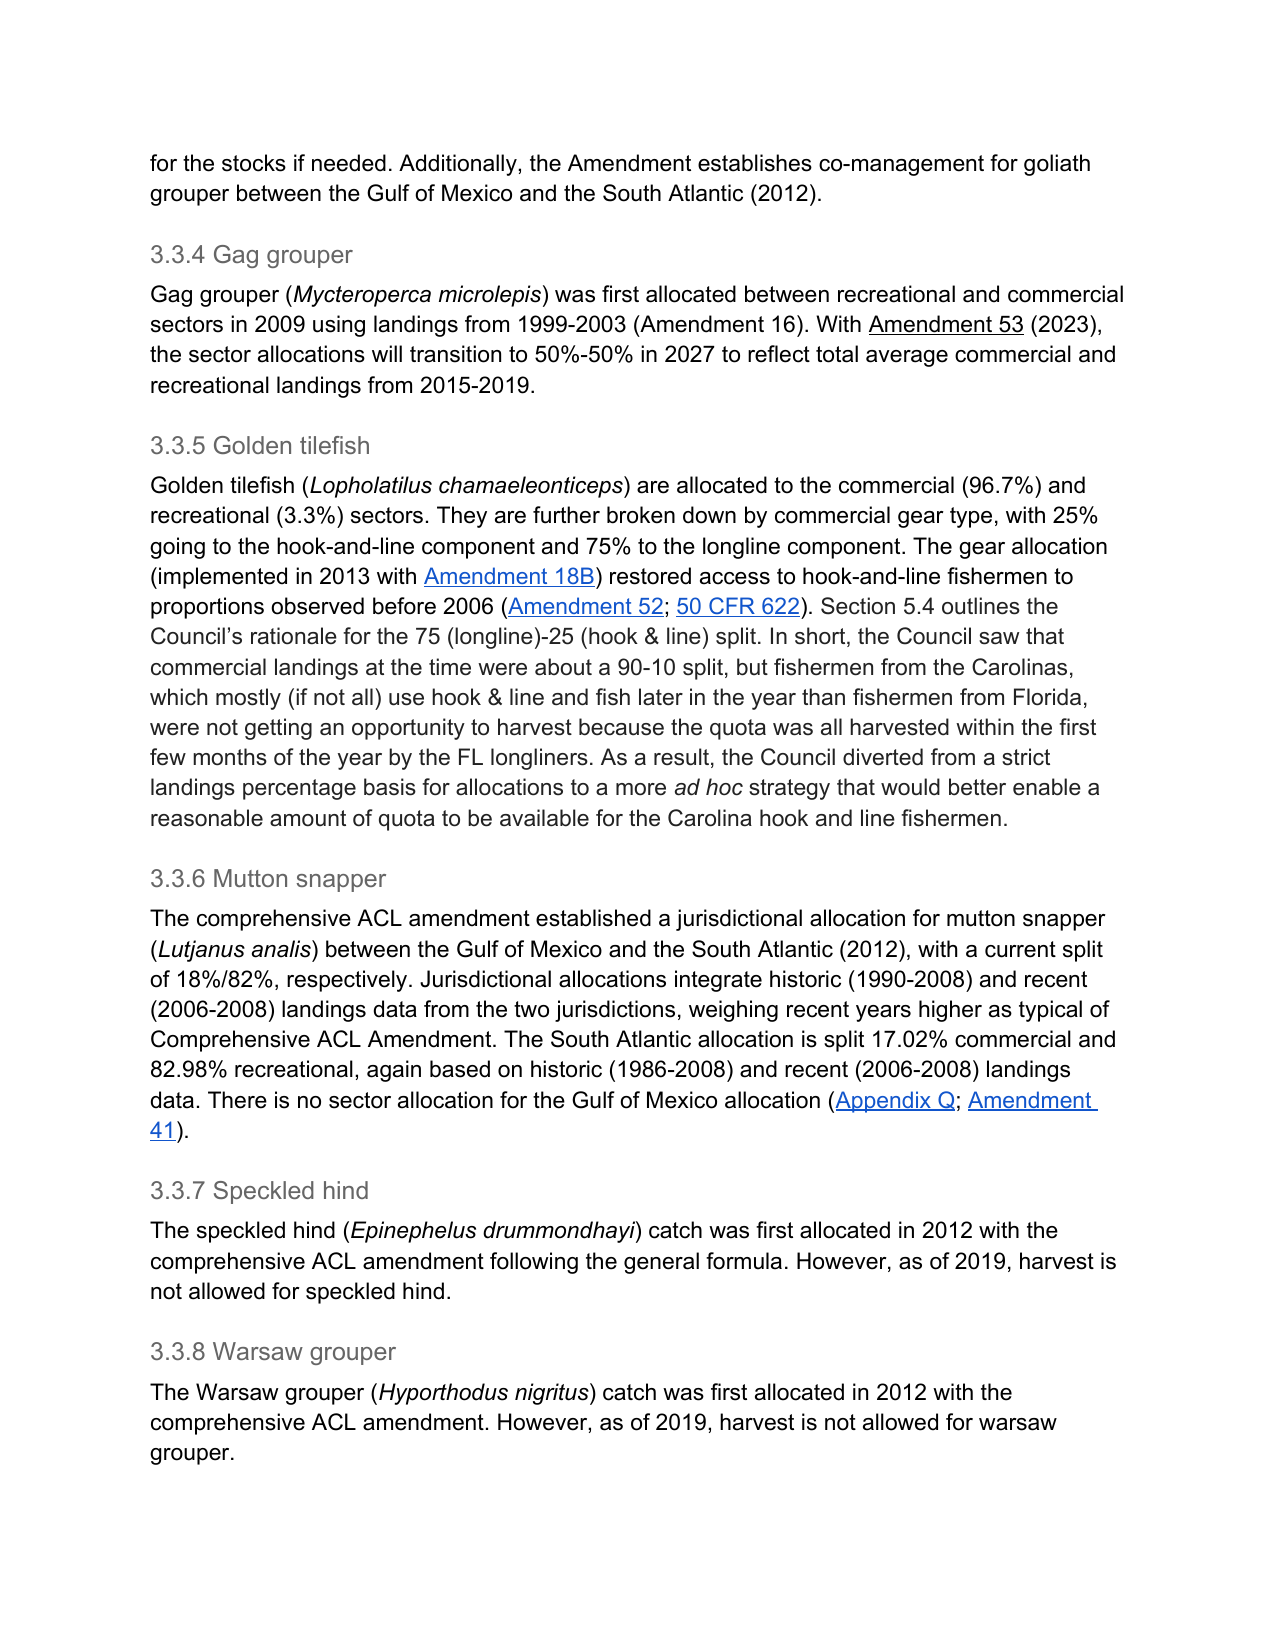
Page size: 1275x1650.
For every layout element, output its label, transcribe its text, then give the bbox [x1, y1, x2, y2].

subtitle 3.3.4 Gag grouper [150, 239, 1125, 268]
text The Warsaw grouper (Hyporthodus nigritus) catch was first allocated in 2012 with the comprehensive ACL amendment. However, as of 2019, harvest is not allowed for warsaw grouper. [150, 1379, 1125, 1465]
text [150, 150, 1125, 207]
subtitle 3.3.8 Warsaw grouper [150, 1337, 1125, 1366]
text Gag grouper (Mycteroperca microlepis) was first allocated between recreational and commercial sectors in 2009 using landings from 1999-2003 (Amendment 16). With Amendment 53 (2023), the sector allocations will transition to 50%-50% in 2027 to reflect total average commercial and recreational landings from 2015-2019. [150, 281, 1125, 398]
subtitle 3.3.5 Golden tilefish [150, 431, 1125, 460]
text The comprehensive ACL amendment established a jurisdictional allocation for mutton snapper (Lutjanus analis) between the Gulf of Mexico and the South Atlantic (2012), with a current split of 18%/82%, respectively. Jurisdictional allocations integrate historic (1990-2008) and recent (2006-2008) landings data from the two jurisdictions, weighing recent years higher as typical of Comprehensive ACL Amendment. The South Atlantic allocation is split 17.02% commercial and 82.98% recreational, again based on historic (1986-2008) and recent (2006-2008) landings data. There is no sector allocation for the Gulf of Mexico allocation (Appendix Q; Amendment 41). [150, 905, 1125, 1143]
subtitle 3.3.7 Speckled hind [150, 1176, 1125, 1205]
text Golden tilefish (Lopholatilus chamaeleonticeps) are allocated to the commercial (96.7%) and recreational (3.3%) sectors. They are further broken down by commercial gear type, with 25% going to the hook-and-line component and 75% to the longline component. The gear allocation (implemented in 2013 with Amendment 18B) restored access to hook-and-line fishermen to proportions observed before 2006 (Amendment 52; 50 CFR 622). Section 5.4 outlines the Council’s rationale for the 75 (longline)-25 (hook & line) split. In short, the Council saw that commercial landings at the time were about a 90-10 split, but fishermen from the Carolinas, which mostly (if not all) use hook & line and fish later in the year than fishermen from Florida, were not getting an opportunity to harvest because the quota was all harvested within the first few months of the year by the FL longliners. As a result, the Council diverted from a strict landings percentage basis for allocations to a more ad hoc strategy that would better enable a reasonable amount of quota to be available for the Carolina hook and line fishermen. [150, 472, 1125, 831]
subtitle 3.3.6 Mutton snapper [150, 864, 1125, 893]
text The speckled hind (Epinephelus drummondhayi) catch was first allocated in 2012 with the comprehensive ACL amendment following the general formula. However, as of 2019, harvest is not allowed for speckled hind. [150, 1217, 1125, 1304]
